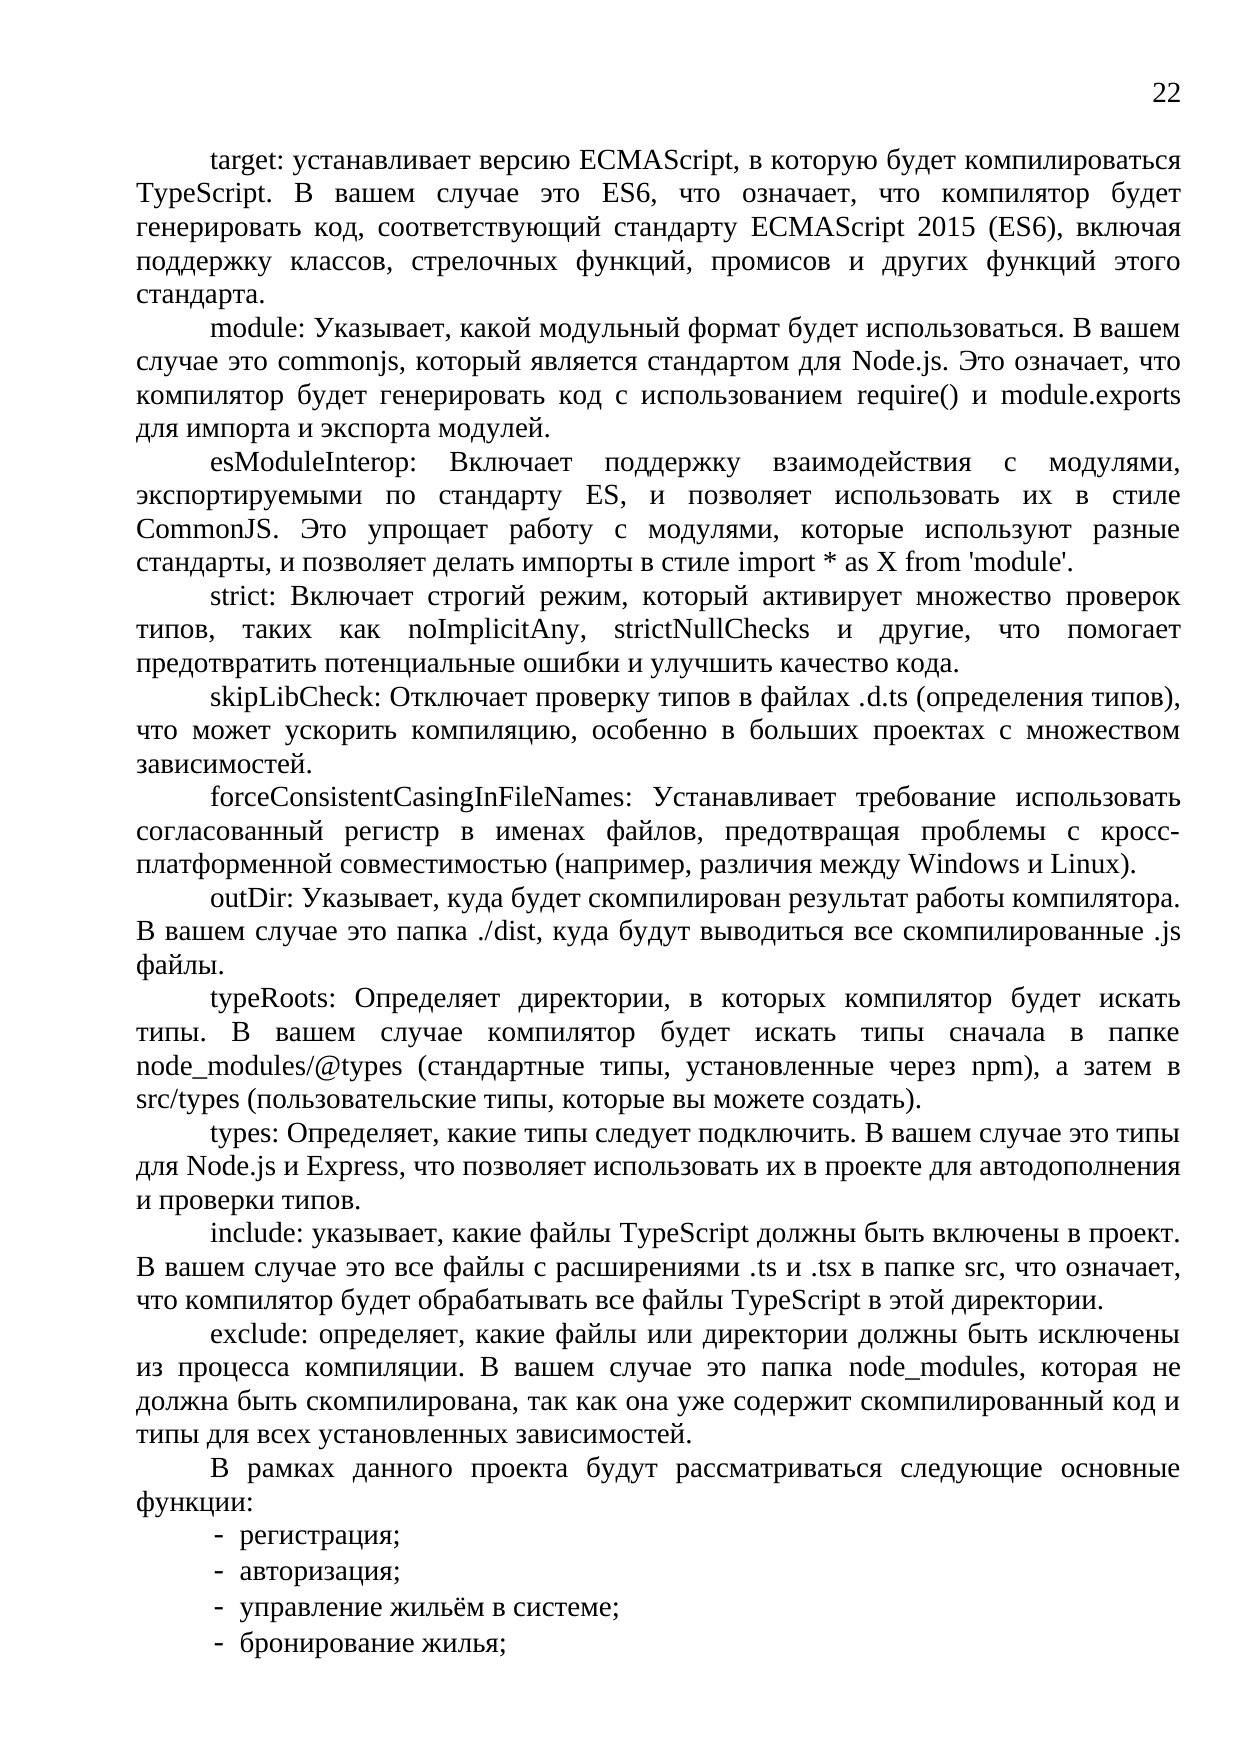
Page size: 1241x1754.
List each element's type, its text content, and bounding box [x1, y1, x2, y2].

list module: Указывает, какой модульный формат будет использоваться. В вашем случае это commonjs, который является стандартом для Node.js. Это означает, что компилятор будет генерировать код с использованием require() и module.exports для импорта и экспорта модулей. [136, 310, 1181, 444]
text регистрация; [136, 1517, 1181, 1553]
list strict: Включает строгий режим, который активирует множество проверок типов, таких как noImplicitAny, strictNullChecks и другие, что помогает предотвратить потенциальные ошибки и улучшить качество кода. [136, 578, 1181, 679]
list outDir: Указывает, куда будет скомпилирован результат работы компилятора. В вашем случае это папка ./dist, куда будут выводиться все скомпилированные .js файлы. [136, 880, 1181, 981]
list exclude: определяет, какие файлы или директории должны быть исключены из процесса компиляции. В вашем случае это папка node_modules, которая не должна быть скомпилирована, так как она уже содержит скомпилированный код и типы для всех установленных зависимостей. [136, 1316, 1181, 1450]
list esModuleInterop: Включает поддержку взаимодействия с модулями, экспортируемыми по стандарту ES, и позволяет использовать их в стиле CommonJS. Это упрощает работу с модулями, которые используют разные стандарты, и позволяет делать импорты в стиле import * as X from 'module'. [136, 444, 1181, 578]
list typeRoots: Определяет директории, в которых компилятор будет искать типы. В вашем случае компилятор будет искать типы сначала в папке node_modules/@types (стандартные типы, установленные через npm), а затем в src/types (пользовательские типы, которые вы можете создать). [136, 981, 1181, 1115]
text управление жильём в системе; [136, 1589, 1181, 1625]
text бронирование жилья; [136, 1625, 1181, 1661]
list types: Определяет, какие типы следует подключить. В вашем случае это типы для Node.js и Express, что позволяет использовать их в проекте для автодополнения и проверки типов. [136, 1115, 1181, 1215]
list В рамках данного проекта будут рассматриваться следующие основные функции: [136, 1450, 1181, 1517]
list skipLibCheck: Отключает проверку типов в файлах .d.ts (определения типов), что может ускорить компиляцию, особенно в больших проектах с множеством зависимостей. [136, 679, 1181, 779]
list target: устанавливает версию ECMAScript, в которую будет компилироваться TypeScript. В вашем случае это ES6, что означает, что компилятор будет генерировать код, соответствующий стандарту ECMAScript 2015 (ES6), включая поддержку классов, стрелочных функций, промисов и других функций этого стандарта. [136, 142, 1181, 310]
text авторизация; [136, 1553, 1181, 1589]
list include: указывает, какие файлы TypeScript должны быть включены в проект. В вашем случае это все файлы с расширениями .ts и .tsx в папке src, что означает, что компилятор будет обрабатывать все файлы TypeScript в этой директории. [136, 1215, 1181, 1316]
list forceConsistentCasingInFileNames: Устанавливает требование использовать согласованный регистр в именах файлов, предотвращая проблемы с кросс-платформенной совместимостью (например, различия между Windows и Linux). [136, 779, 1181, 880]
